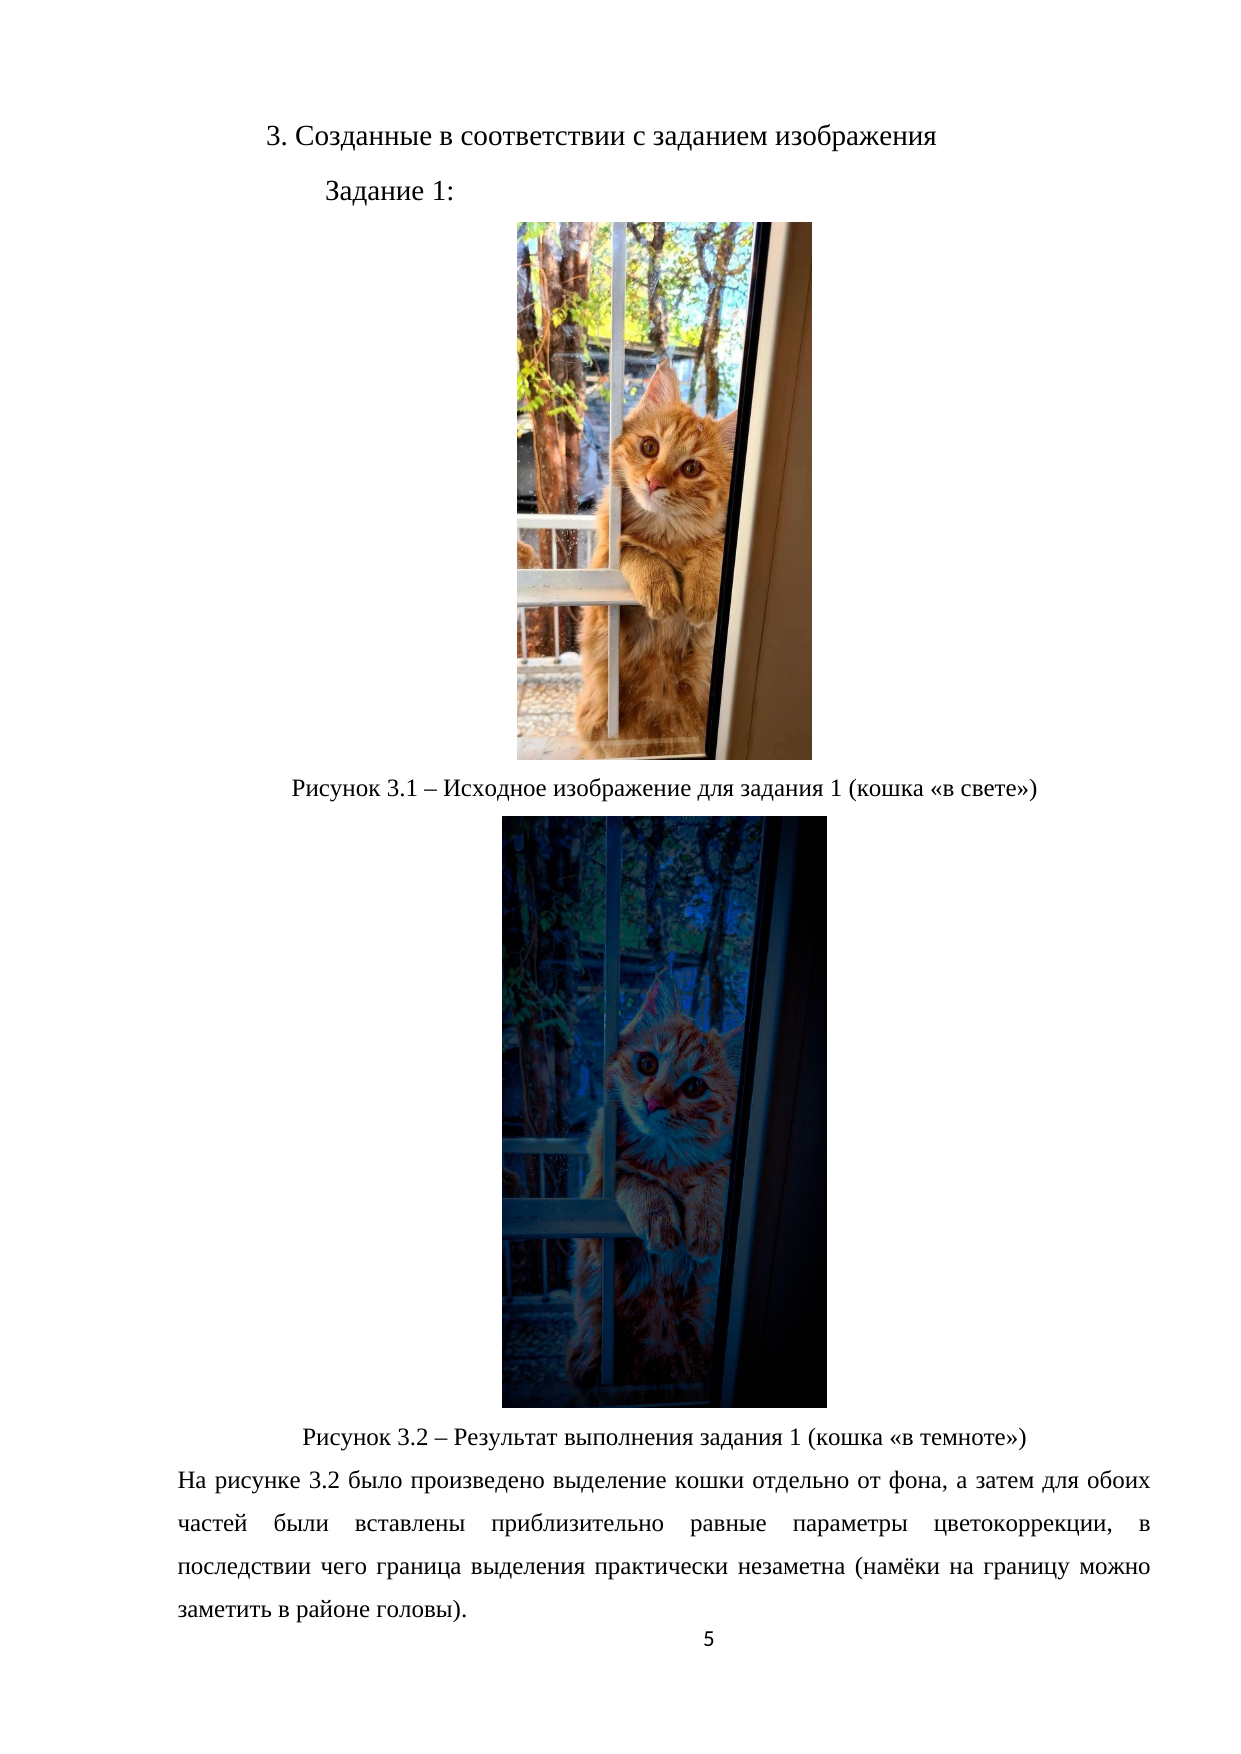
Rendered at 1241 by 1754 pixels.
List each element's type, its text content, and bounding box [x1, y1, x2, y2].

text Рисунок 3.2 – Результат выполнения задания 1 (кошка «в темноте») [177, 1422, 1152, 1451]
text На рисунке 3.2 было произведено выделение кошки отдельно от фона, а затем для обоих частей были вставлены приблизительно равные параметры цветокоррекции, в последствии чего граница выделения практически незаметна (намёки на границу можно заметить в районе головы). [177, 1465, 1152, 1623]
picture [517, 222, 812, 760]
picture [502, 816, 827, 1408]
subtitle 3. Созданные в соответствии с заданием изображения [177, 118, 1152, 152]
text Рисунок 3.1 – Исходное изображение для задания 1 (кошка «в свете») [177, 773, 1152, 802]
subtitle Задание 1: [177, 173, 1152, 206]
